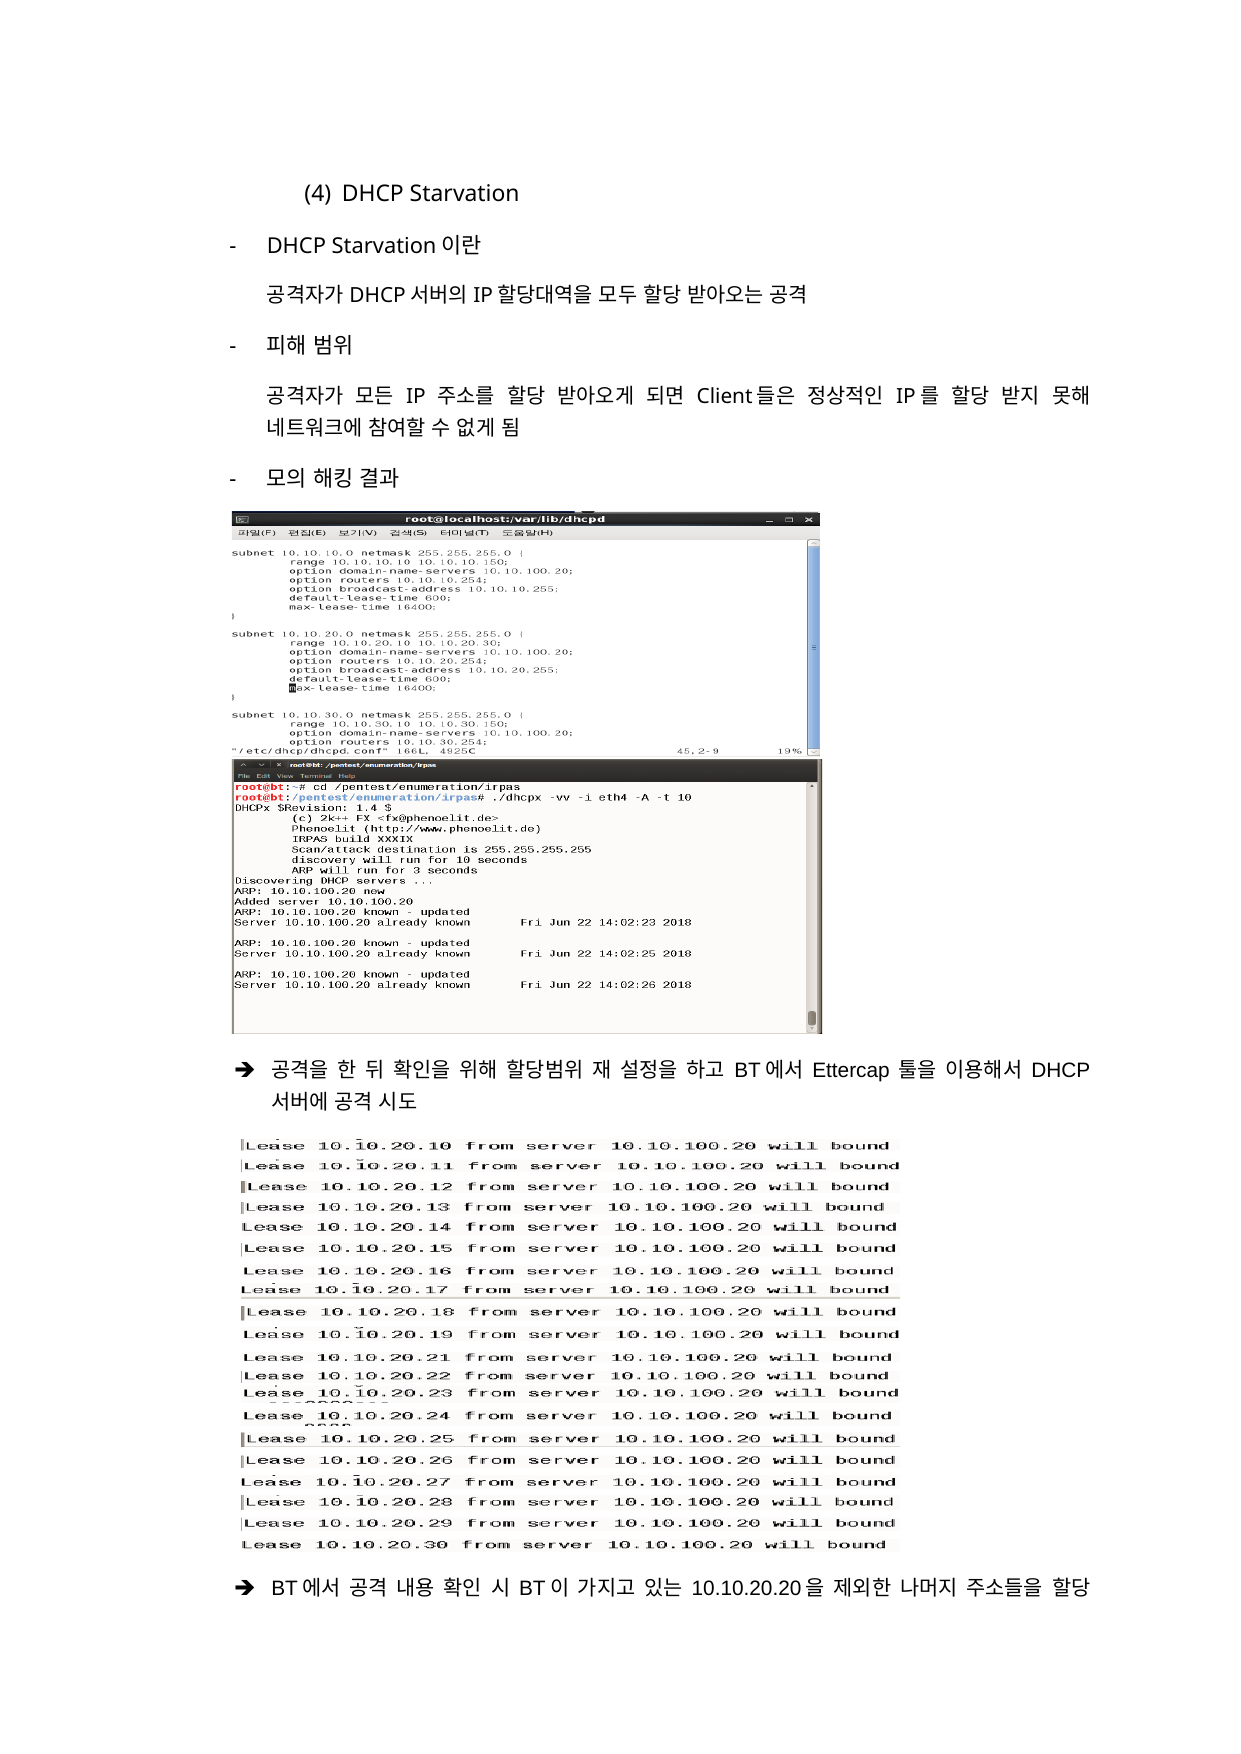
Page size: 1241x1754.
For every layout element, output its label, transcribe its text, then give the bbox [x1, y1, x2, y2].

list DHCP Starvation이란 [229, 228, 1090, 259]
picture [231, 511, 820, 757]
list 피해 범위 [229, 328, 1090, 360]
list DHCP Starvation [304, 177, 1090, 208]
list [234, 1571, 1090, 1601]
list 모의 해킹 결과 [229, 461, 1090, 493]
picture [233, 1135, 901, 1553]
picture [231, 759, 823, 1034]
list 공격자가 모든 IP 주소를 할당 받아오게 되면 Client들은 정상적인 IP를 할당 받지 못해 네트워크에 참여할 수 없게 됨 [267, 379, 1090, 442]
list 공격을 한 뒤 확인을 위해 할당범위 재 설정을 하고 BT에서 Ettercap 툴을 이용해서 DHCP서버에 공격 시도 [234, 1053, 1090, 1116]
list 공격자가 DHCP서버의 IP할당대역을 모두 할당 받아오는 공격 [267, 278, 1090, 309]
